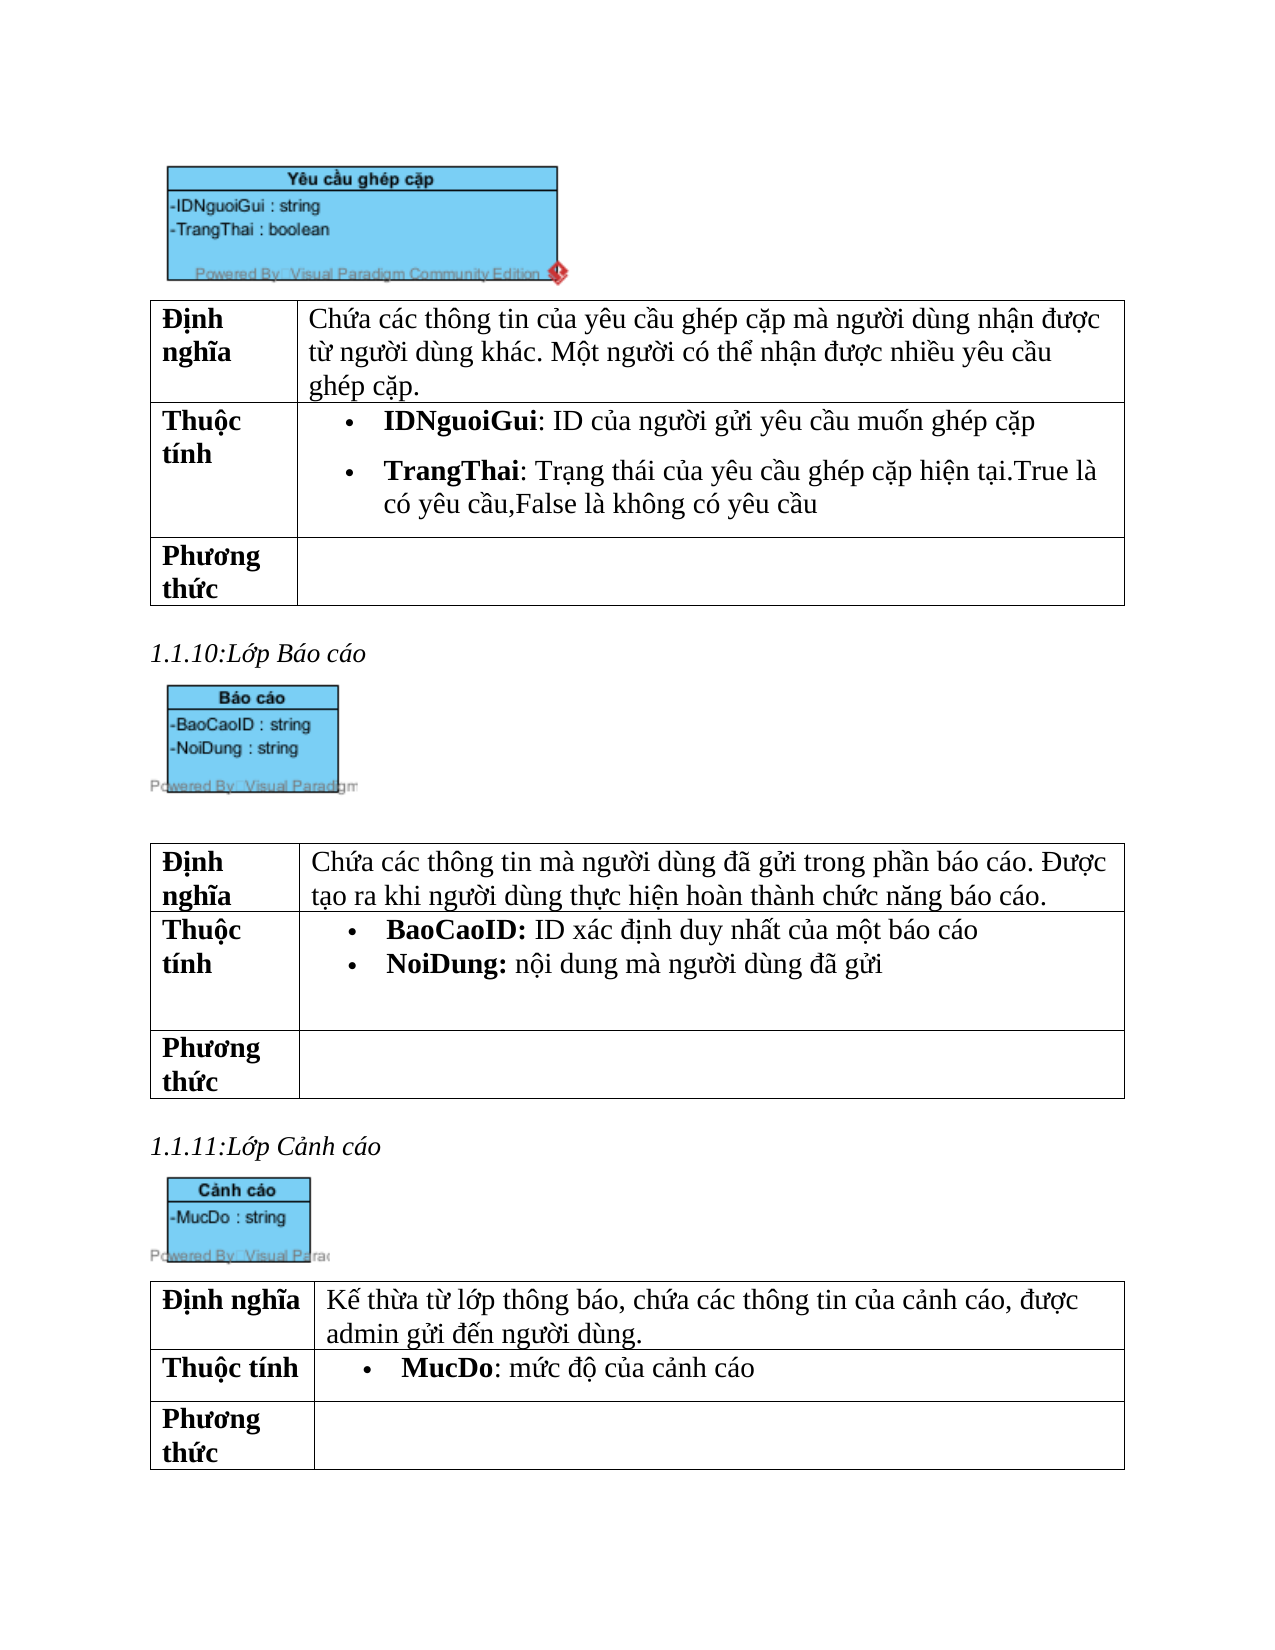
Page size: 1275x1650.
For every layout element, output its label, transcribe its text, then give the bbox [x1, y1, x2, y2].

table_cell Thuộc tính [151, 912, 299, 1029]
table_cell Phương thức [151, 538, 297, 605]
table_header Chứa các thông tin mà người dùng đã gửi trong phần báo cáo. Được tạo ra khi người dùng thực hiện hoàn thành chức năng báo cáo. [300, 844, 1124, 911]
table_cell [300, 1031, 1124, 1098]
table_header Định nghĩa [151, 301, 297, 402]
picture [150, 1161, 330, 1281]
table_header Chứa các thông tin của yêu cầu ghép cặp mà người dùng nhận được từ người dùng khác. Một người có thể nhận được nhiều yêu cầu ghép cặp. [298, 301, 1124, 402]
table_cell BaoCaoID: ID xác định duy nhất của một báo cáo NoiDung: nội dung mà người dùng đã gửi [300, 912, 1124, 1029]
table_cell IDNguoiGui: ID của người gửi yêu cầu muốn ghép cặp TrangThai: Trạng thái của yêu cầu ghép cặp hiện tại.True là có yêu cầu,False là không có yêu cầu [298, 403, 1124, 537]
table_cell [315, 1402, 1124, 1469]
text 1.1.10:Lớp Báo cáo [150, 637, 1125, 668]
table_cell Thuộc tính [151, 403, 297, 537]
table_cell Phương thức [151, 1031, 299, 1098]
table_cell Thuộc tính [151, 1350, 314, 1401]
text 1.1.11:Lớp Cảnh cáo [150, 1130, 1125, 1161]
picture [150, 150, 577, 300]
table_header Định nghĩa [151, 844, 299, 911]
picture [150, 668, 358, 812]
table_cell [298, 538, 1124, 605]
table_header Kế thừa từ lớp thông báo, chứa các thông tin của cảnh cáo, được admin gửi đến người dùng. [315, 1282, 1124, 1349]
table_cell MucDo: mức độ của cảnh cáo [315, 1350, 1124, 1401]
table_header Định nghĩa [151, 1282, 314, 1349]
table_cell Phương thức [151, 1402, 314, 1469]
